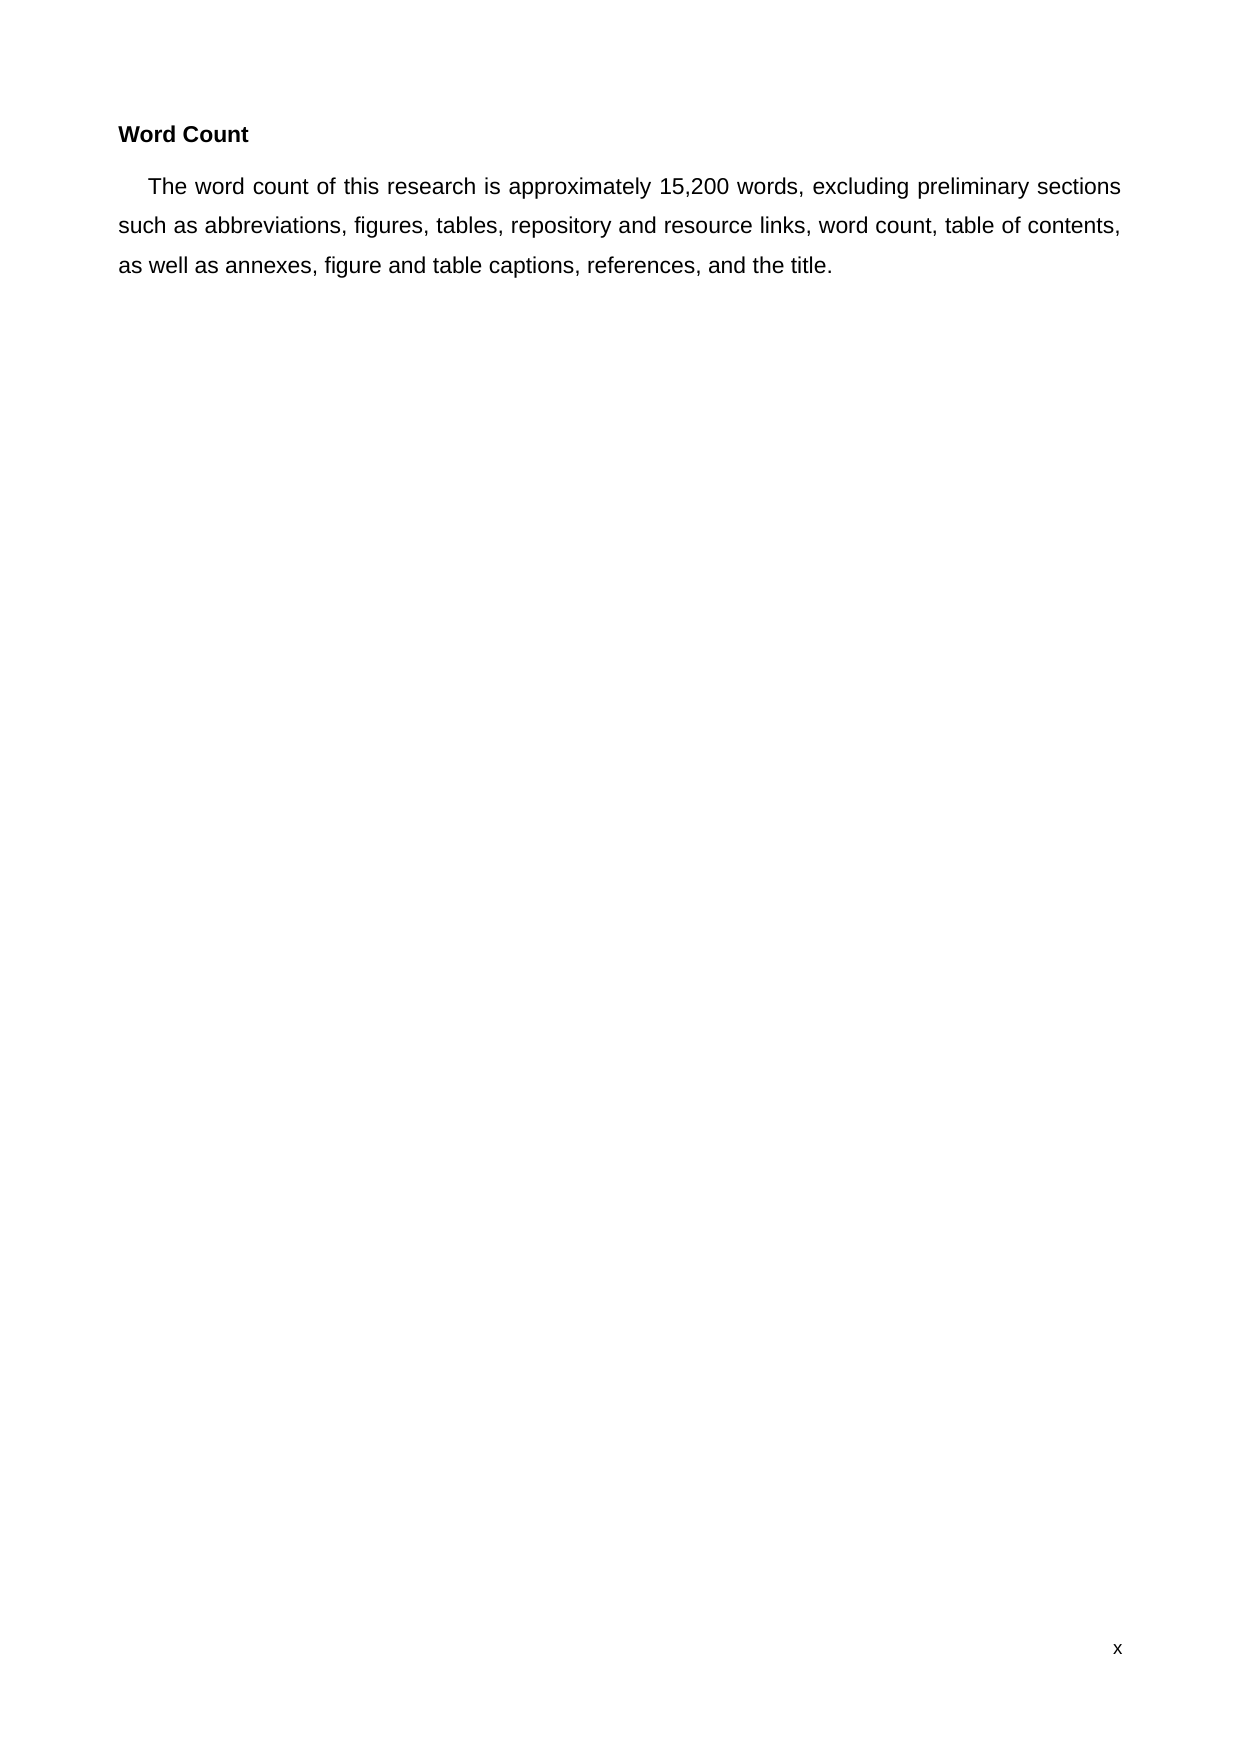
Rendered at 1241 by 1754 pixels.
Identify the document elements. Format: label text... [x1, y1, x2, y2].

text The word count of this research is approximately 15,200 words, excluding preliminary sections such as abbreviations, figures, tables, repository and resource links, word count, table of contents, as well as annexes, figure and table captions, references, and the title. [118, 173, 1122, 278]
subtitle Word Count [118, 121, 1122, 148]
